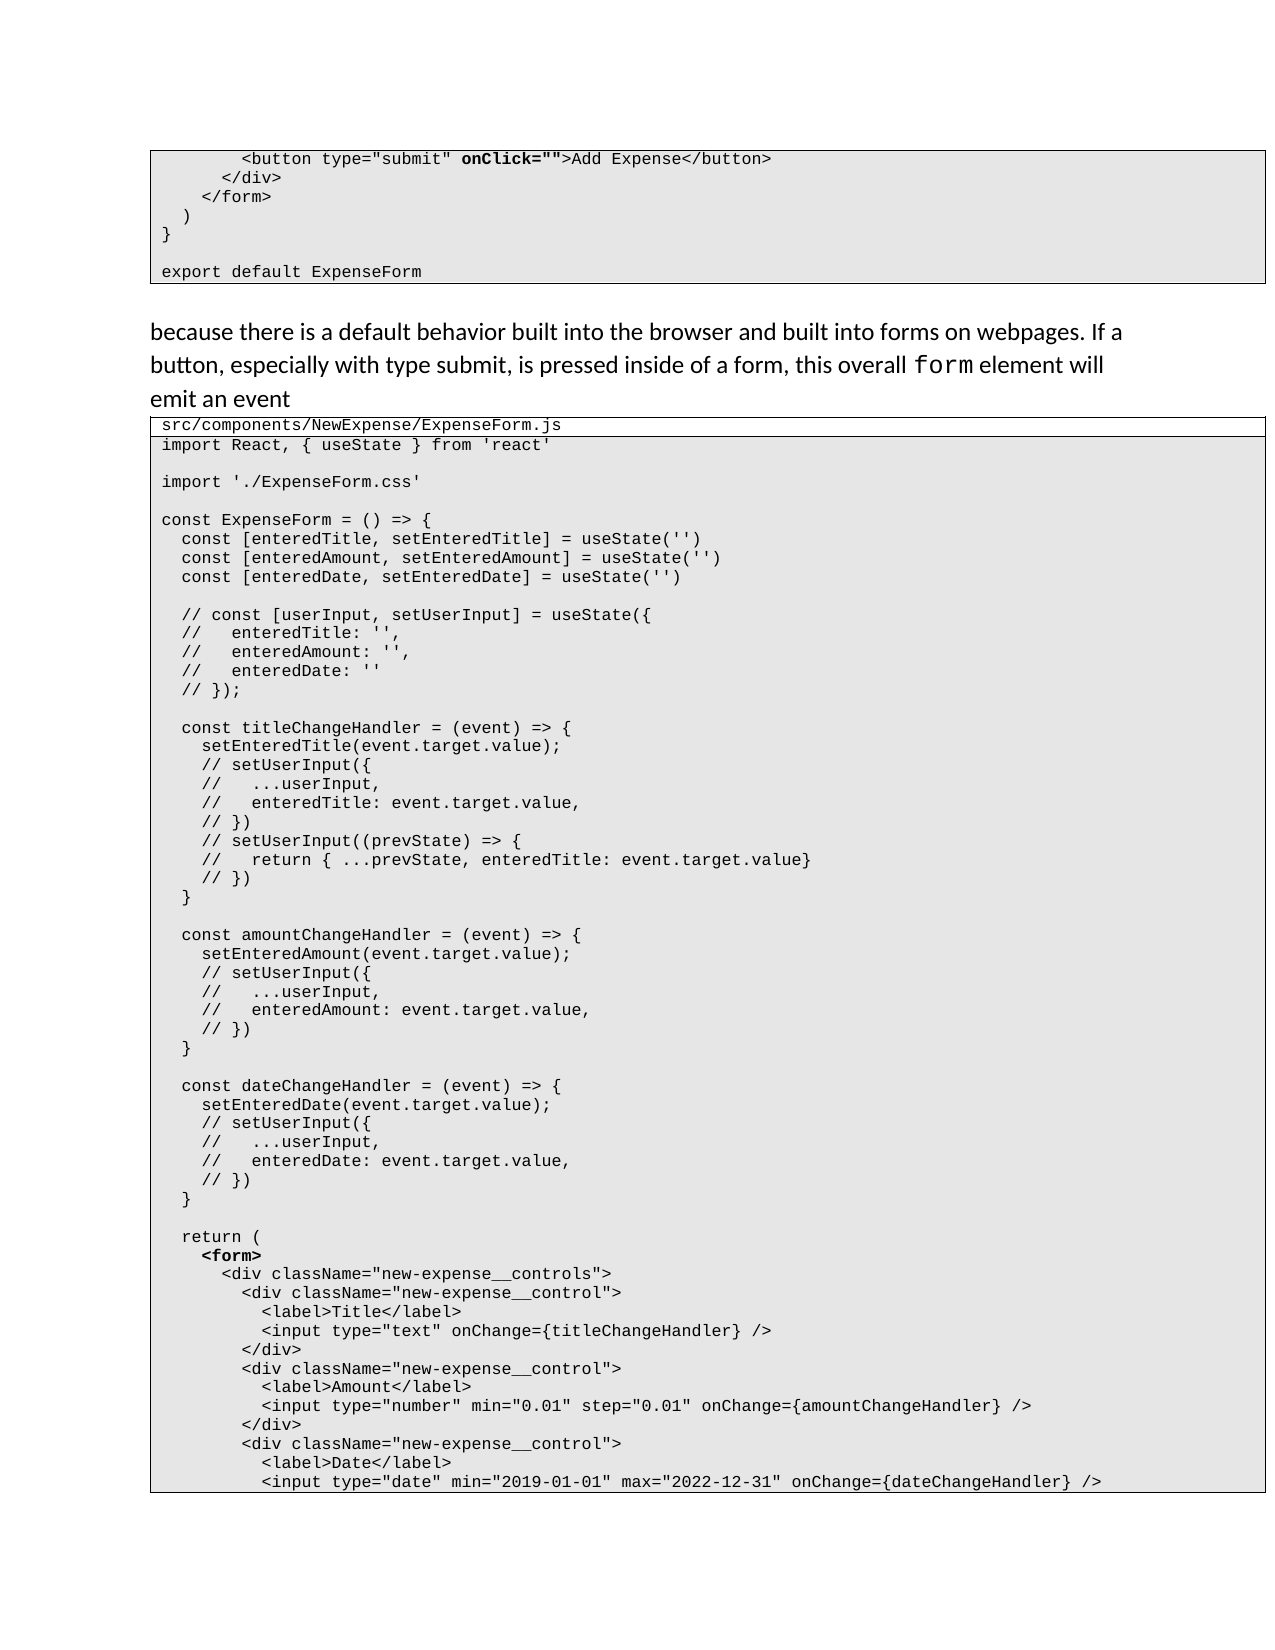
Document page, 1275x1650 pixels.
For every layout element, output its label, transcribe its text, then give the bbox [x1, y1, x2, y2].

text because there is a default behavior built into the browser and built into forms on webpages. If a button, especially with type submit, is pressed inside of a form, this overall form element will emit an event [150, 316, 1125, 414]
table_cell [151, 151, 1265, 282]
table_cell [151, 437, 1265, 1492]
table_header src/components/NewExpense/ExpenseForm.js [151, 418, 1265, 436]
